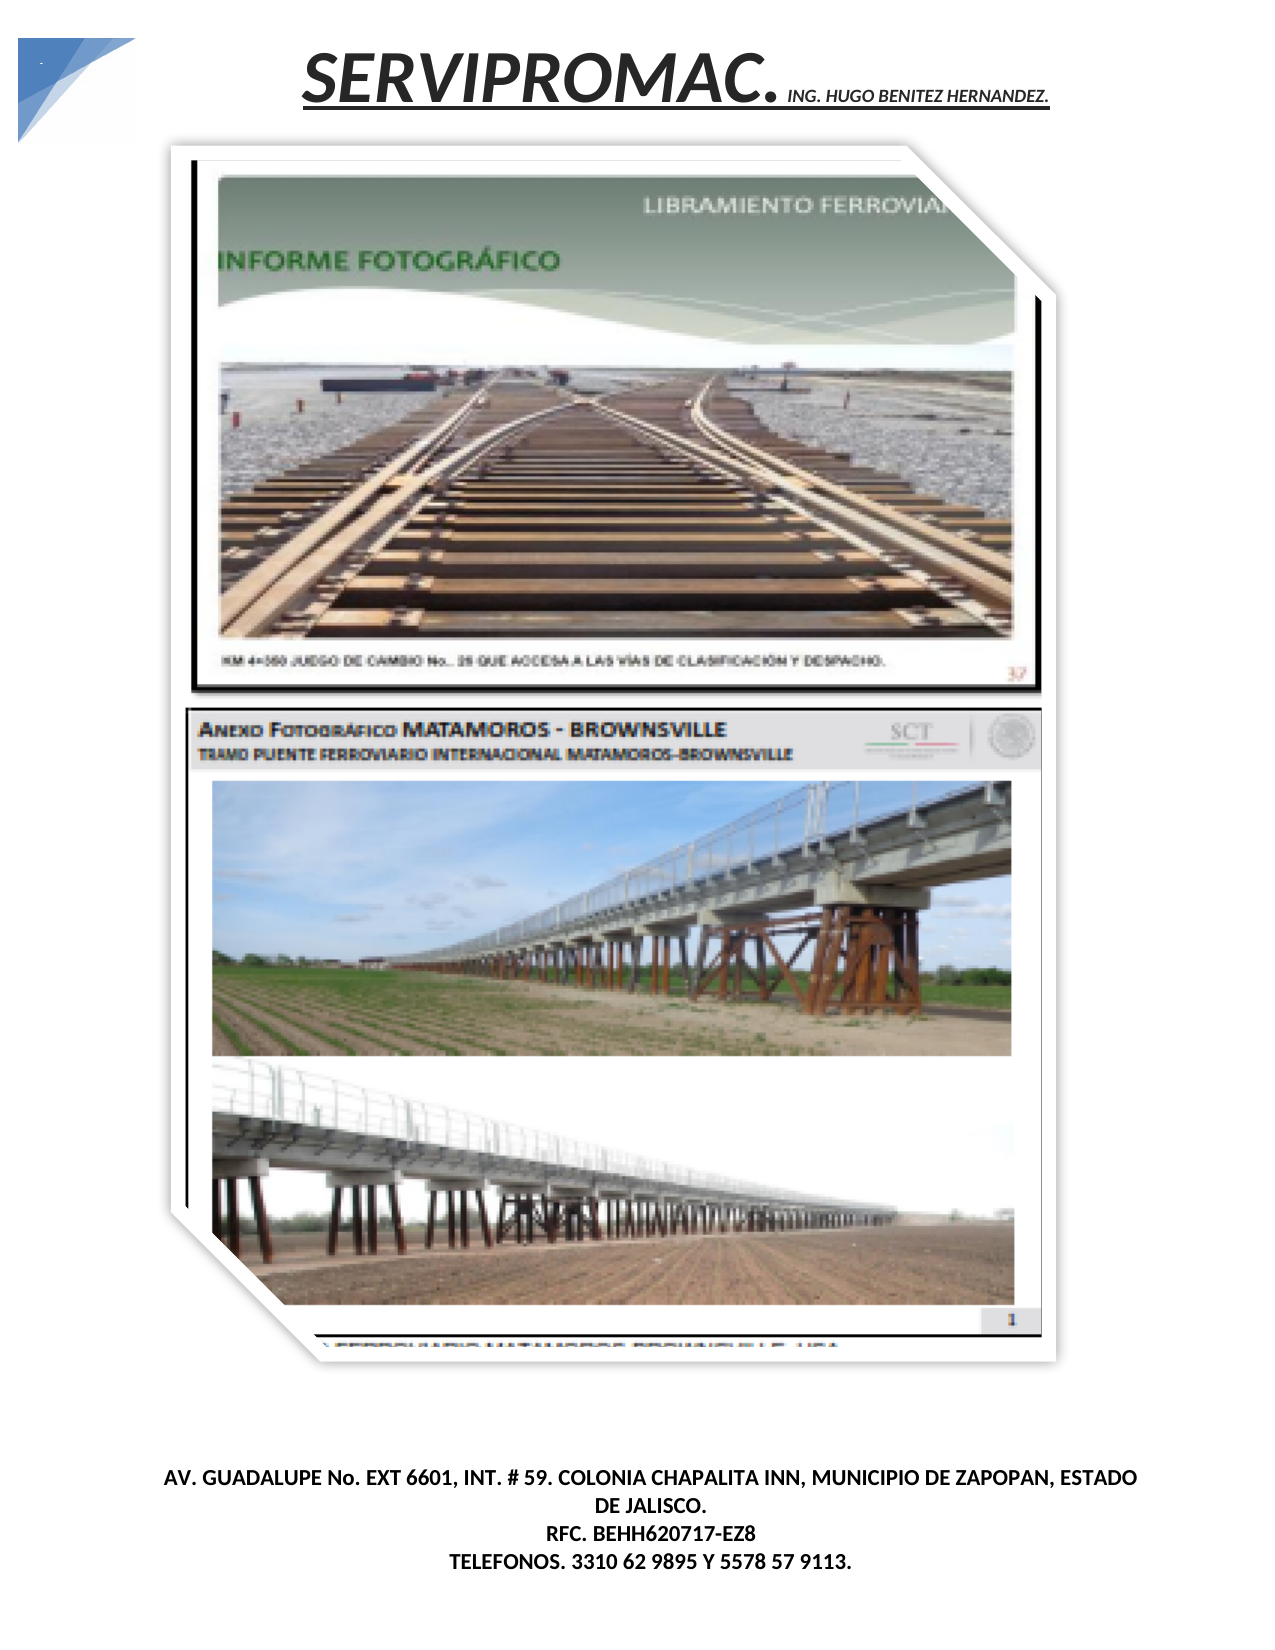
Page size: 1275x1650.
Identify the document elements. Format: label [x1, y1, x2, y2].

picture [18, 38, 136, 144]
picture [186, 161, 1041, 1346]
